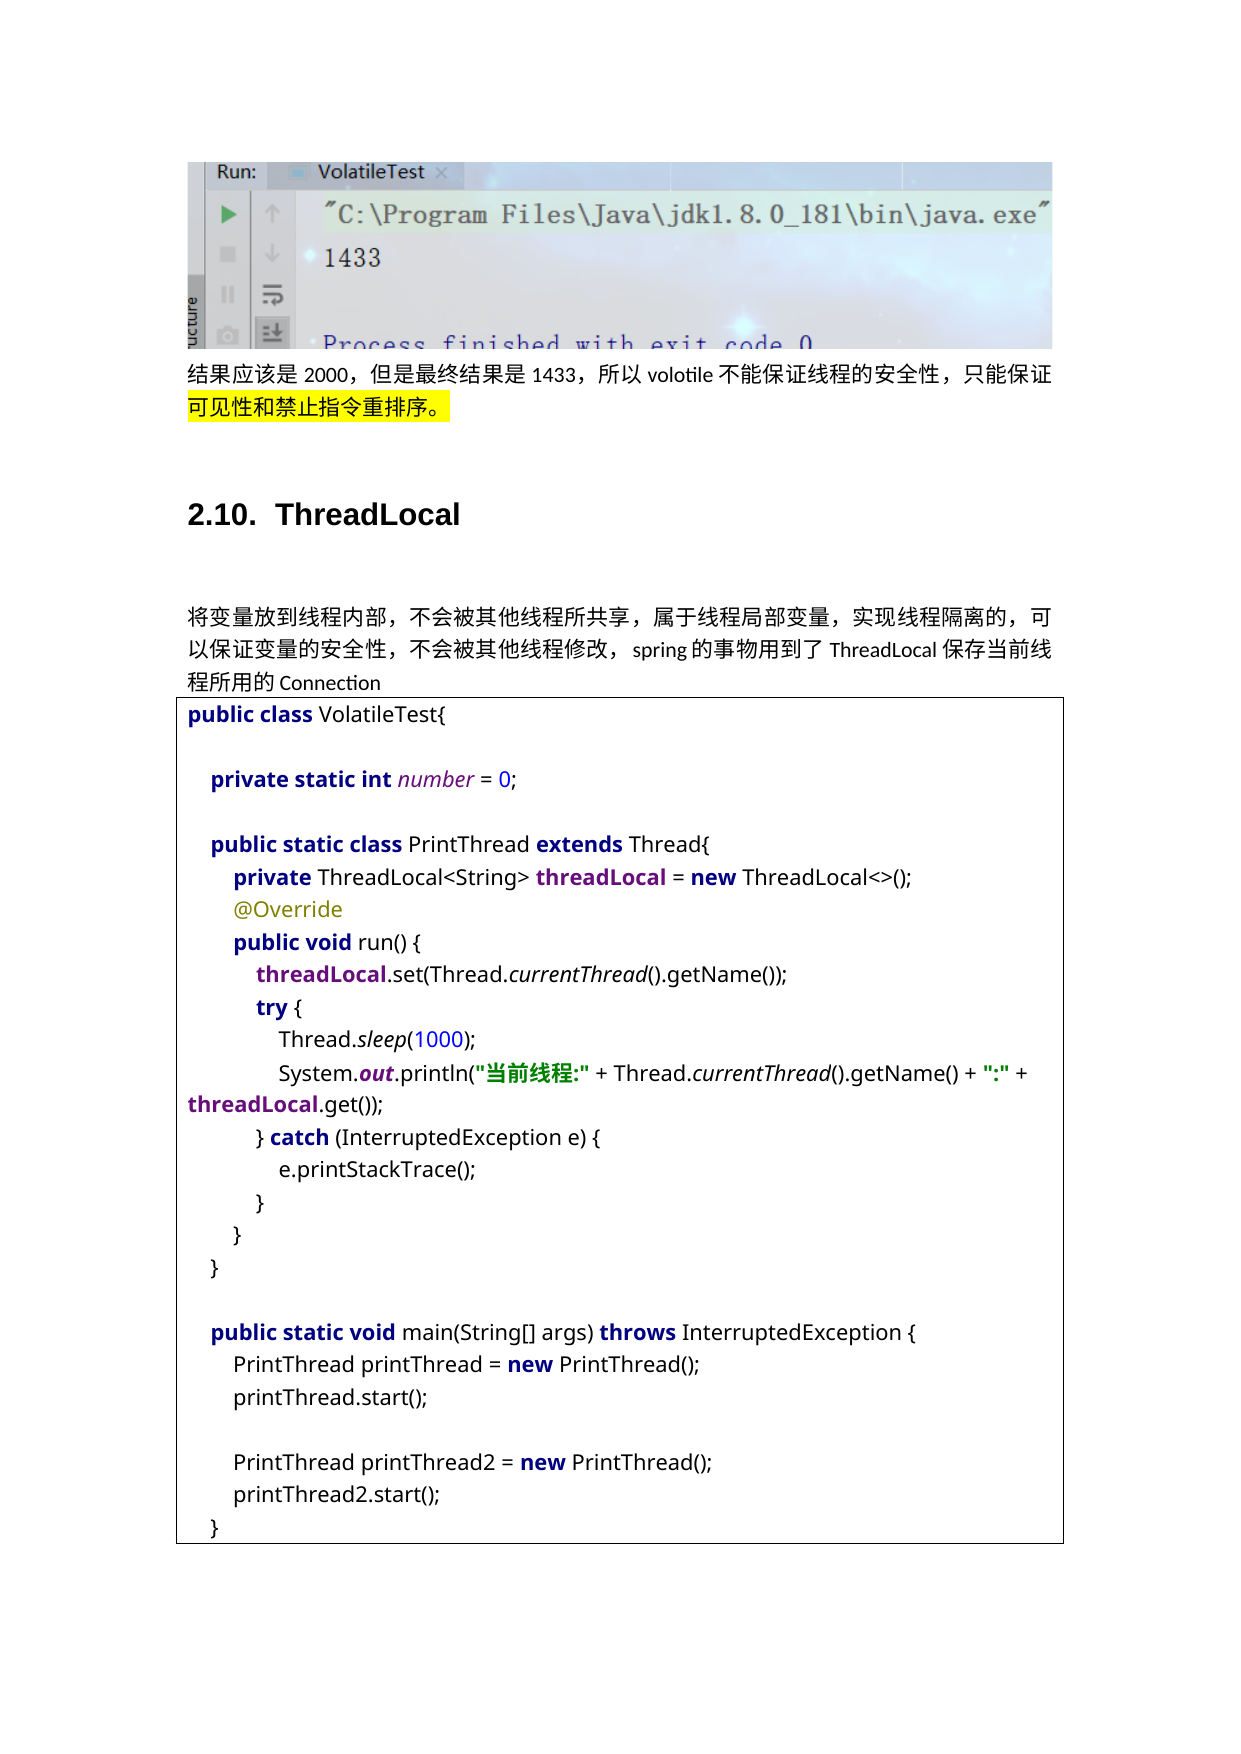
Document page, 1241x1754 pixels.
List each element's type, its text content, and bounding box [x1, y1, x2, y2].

text 结果应该是2000，但是最终结果是1433，所以volotile不能保证线程的安全性，只能保证可见性和禁止指令重排序。 [187, 357, 1053, 422]
subtitle ThreadLocal [187, 482, 1053, 547]
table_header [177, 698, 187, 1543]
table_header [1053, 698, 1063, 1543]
picture [187, 162, 1053, 349]
text 将变量放到线程内部，不会被其他线程所共享，属于线程局部变量，实现线程隔离的，可以保证变量的安全性，不会被其他线程修改，spring的事物用到了ThreadLocal保存当前线程所用的Connection [187, 599, 1053, 697]
